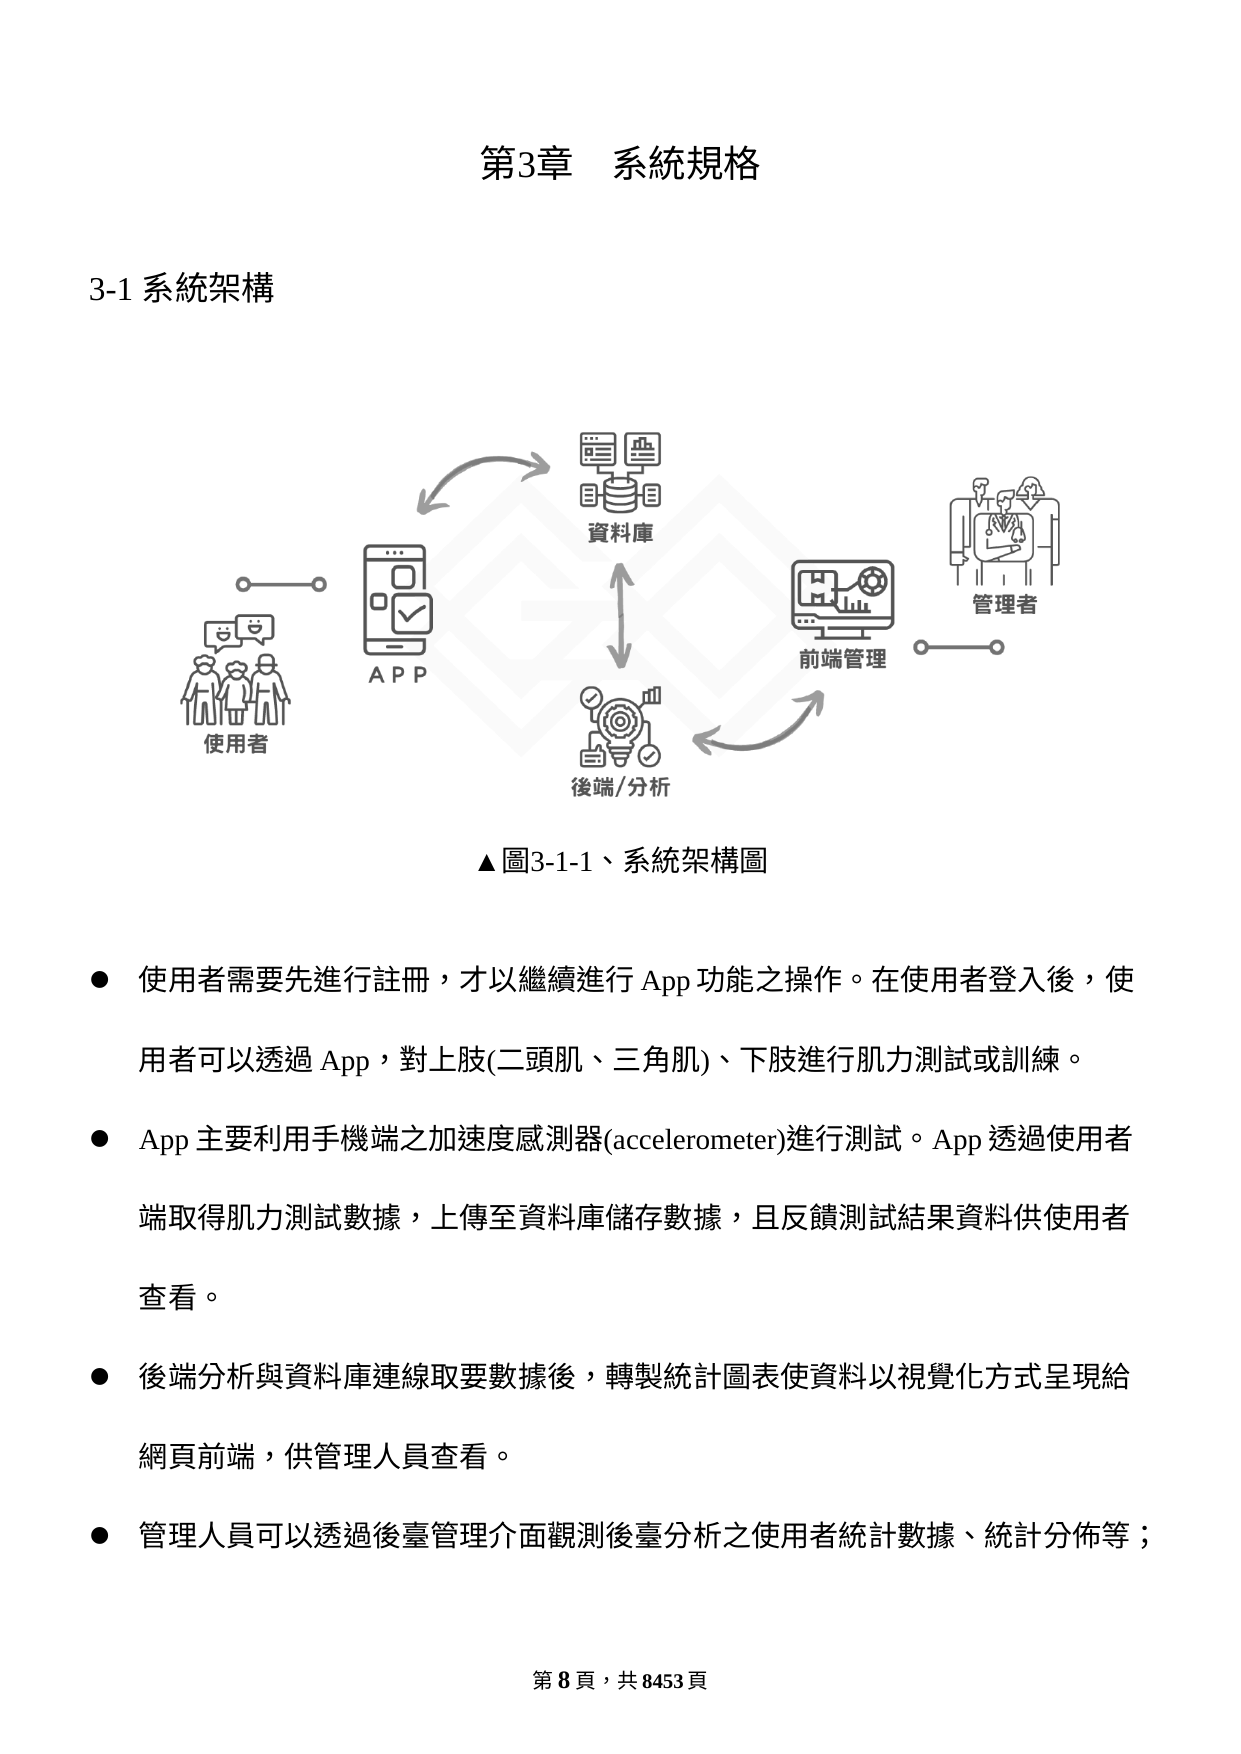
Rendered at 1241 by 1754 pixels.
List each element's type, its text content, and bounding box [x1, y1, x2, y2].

subtitle 系統規格 [89, 121, 1152, 201]
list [89, 1494, 1152, 1573]
subtitle 系統架構 [89, 247, 1152, 326]
list 後端分析與資料庫連線取要數據後，轉製統計圖表使資料以視覺化方式呈現給網頁前端，供管理人員查看。 [89, 1335, 1152, 1494]
list 使用者需要先進行註冊，才以繼續進行App功能之操作。在使用者登入後，使用者可以透過App，對上肢(二頭肌、三角肌)、下肢進行肌力測試或訓練。 [89, 938, 1152, 1097]
picture [88, 422, 1152, 811]
list App主要利用手機端之加速度感測器(accelerometer)進行測試。App透過使用者端取得肌力測試數據，上傳至資料庫儲存數據，且反饋測試結果資料供使用者查看。 [89, 1097, 1152, 1335]
